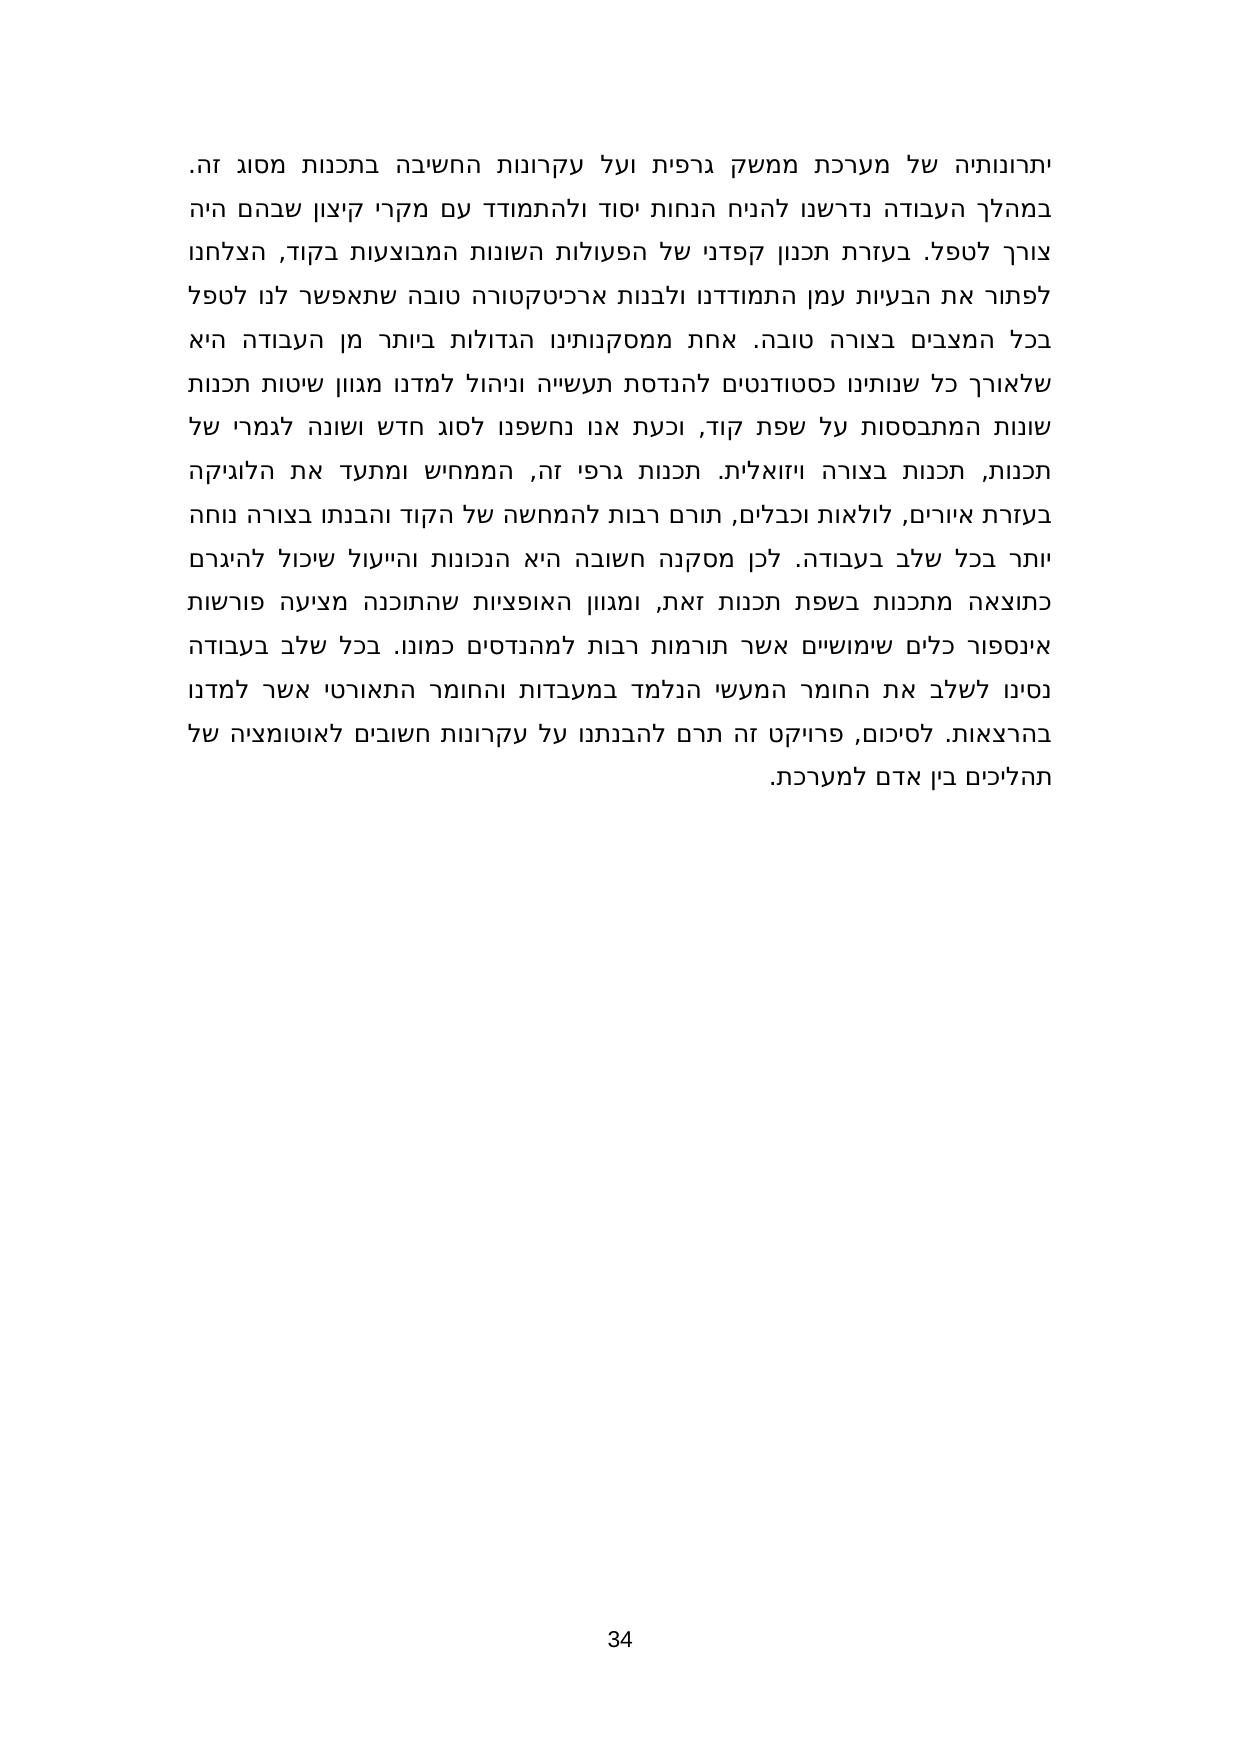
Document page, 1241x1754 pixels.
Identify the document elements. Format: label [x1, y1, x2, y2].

text [187, 150, 1053, 792]
